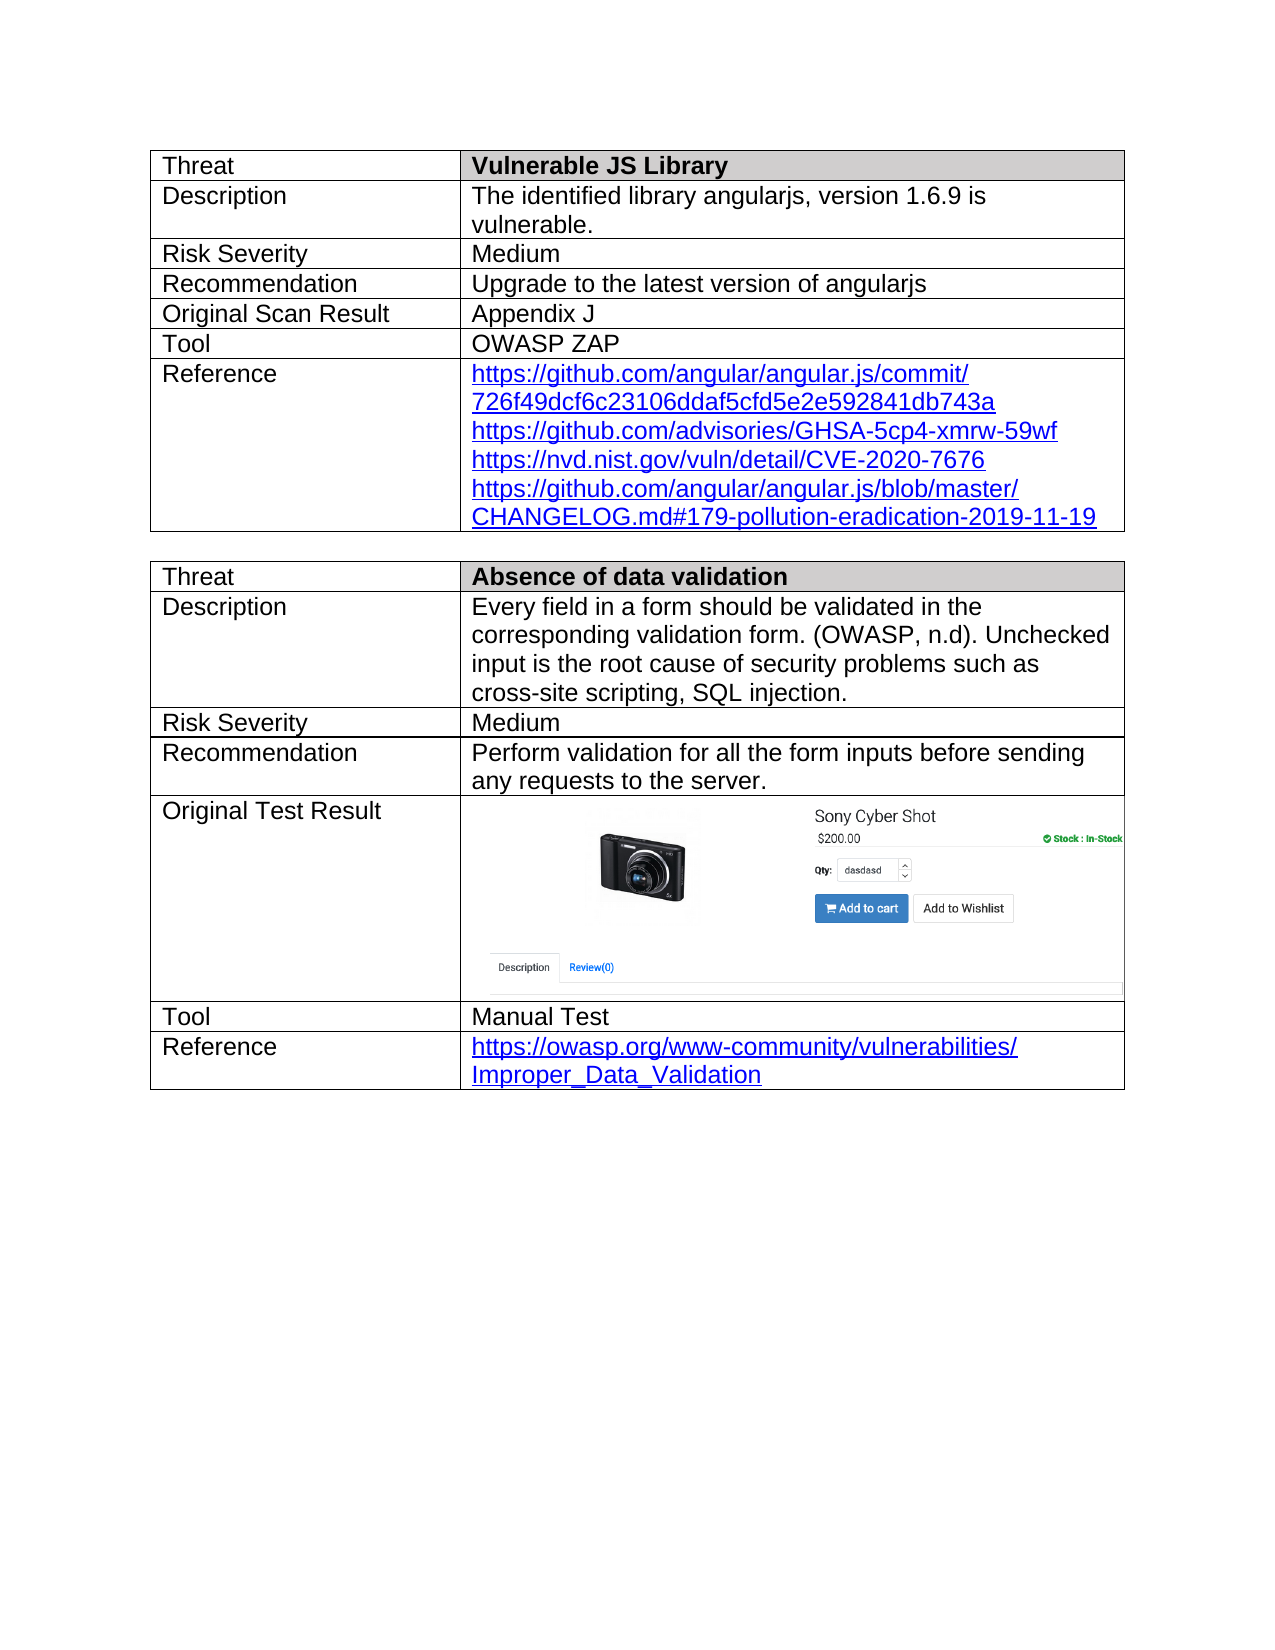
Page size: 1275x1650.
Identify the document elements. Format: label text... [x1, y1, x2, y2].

table_cell Manual Test [461, 1002, 1124, 1031]
table_cell Description [151, 181, 460, 238]
table_header Threat [151, 151, 460, 180]
table_cell Recommendation [151, 738, 460, 795]
table_cell Recommendation [151, 269, 460, 298]
table_cell Reference [151, 1032, 460, 1089]
table_header Absence of data validation [461, 562, 1124, 591]
table_cell Appendix J [461, 299, 1124, 328]
table_cell The identified library angularjs, version 1.6.9 is vulnerable. [461, 181, 1124, 238]
table_cell Original Test Result [151, 796, 460, 1001]
table_cell Original Scan Result [151, 299, 460, 328]
table_cell Risk Severity [151, 239, 460, 268]
table_cell Tool [151, 329, 460, 357]
table_header Threat [151, 562, 460, 591]
table_cell Every field in a form should be validated in the corresponding validation form. (OWASP, n.d). Unchecked input is the root cause of security problems such as cross-site scripting, SQL injection. [461, 592, 1124, 707]
table_cell https://owasp.org/www-community/vulnerabilities/Improper_Data_Validation [461, 1032, 1124, 1089]
table_cell Perform validation for all the form inputs before sending any requests to the server. [461, 738, 1124, 795]
table_cell OWASP ZAP [461, 329, 1124, 357]
table_cell Medium [461, 708, 1124, 736]
table_cell [461, 796, 490, 1001]
table_cell Upgrade to the latest version of angularjs [461, 269, 1124, 298]
table_cell Description [151, 592, 460, 707]
table_cell Tool [151, 1002, 460, 1031]
table_cell Reference [151, 359, 460, 531]
table_header Vulnerable JS Library [461, 151, 1124, 180]
table_cell Risk Severity [151, 708, 460, 736]
table_cell https://github.com/angular/angular.js/commit/726f49dcf6c23106ddaf5cfd5e2e592841db743a https://github.com/advisories/GHSA-5cp4-xmrw-59wf https://nvd.nist.gov/vuln/detail/CVE-2020-7676 https://github.com/angular/angular.js/blob/master/CHANGELOG.md#179-pollution-eradication-2019-11-19 [461, 359, 1124, 531]
table_cell Medium [461, 239, 1124, 268]
